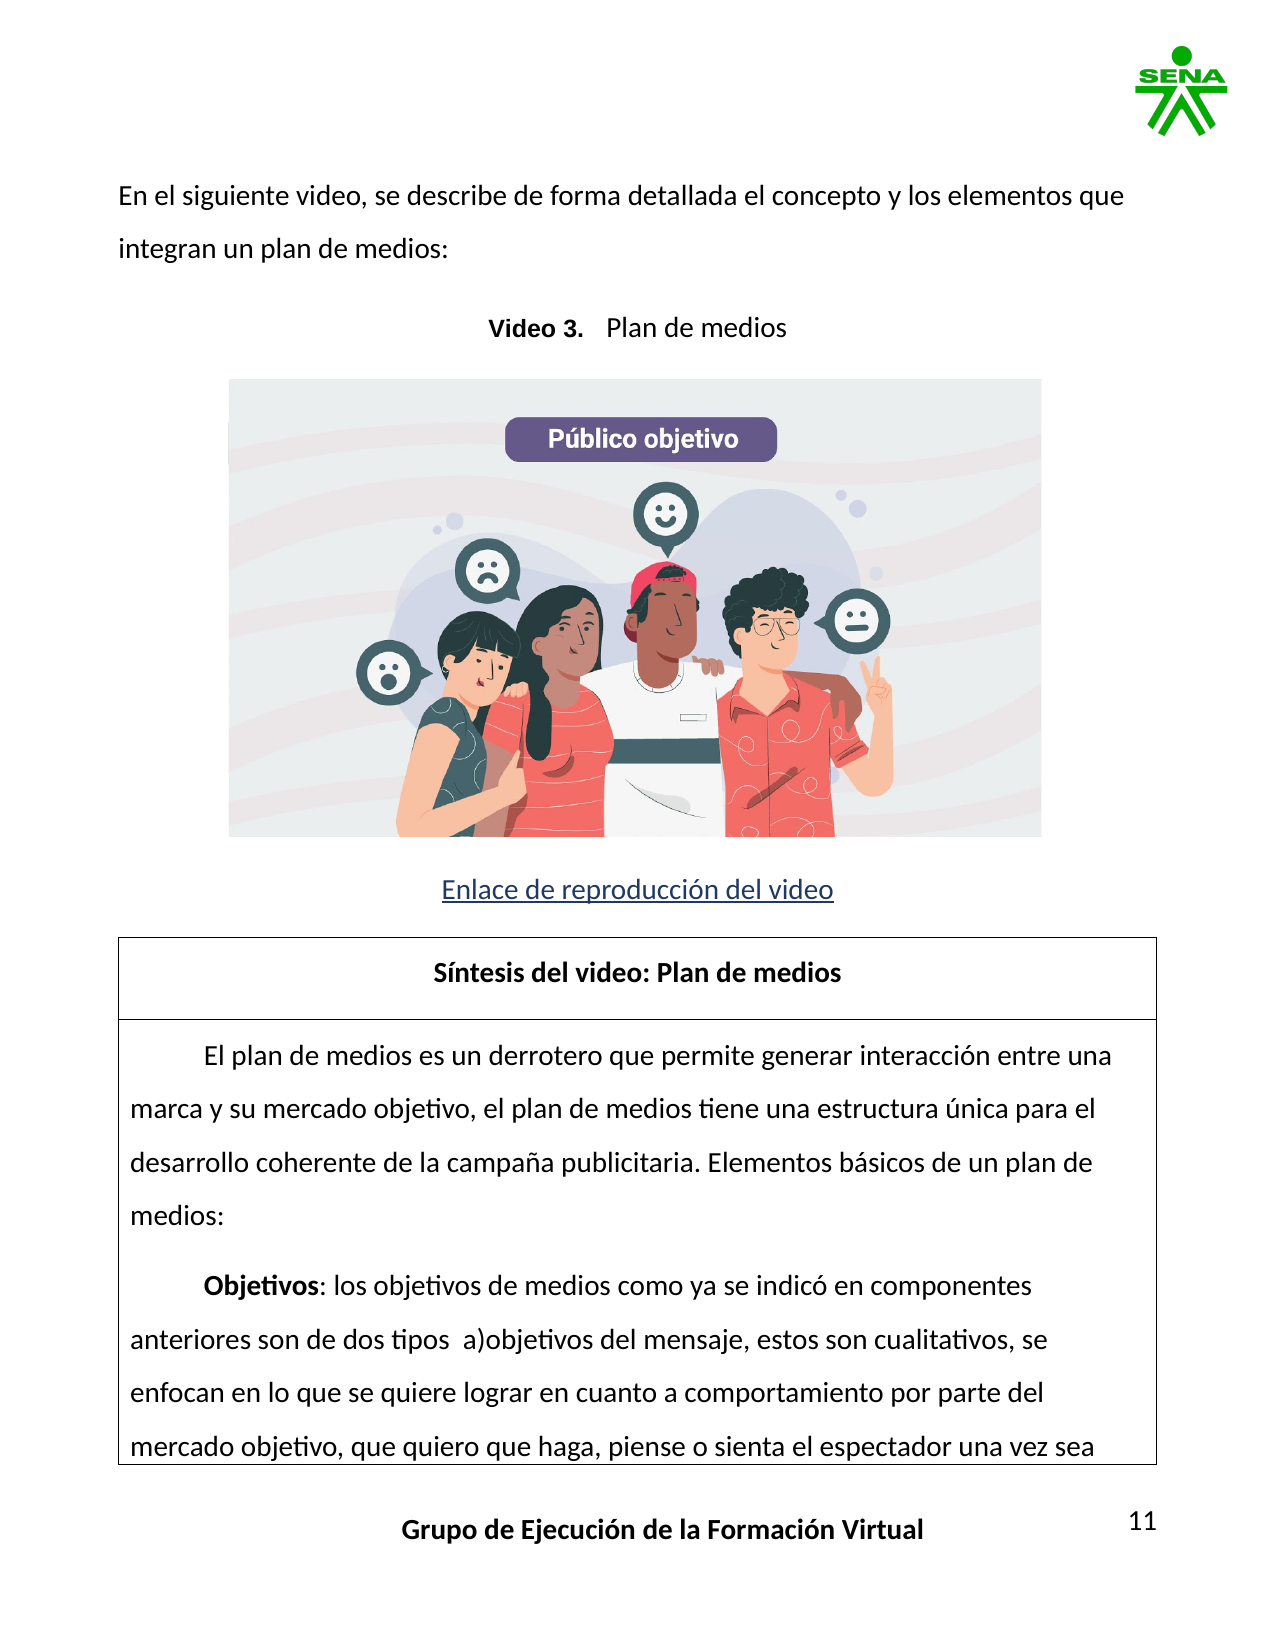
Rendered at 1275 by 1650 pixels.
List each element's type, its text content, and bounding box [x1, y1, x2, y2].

text Enlace de reproducción del video [118, 871, 1157, 907]
table_header Síntesis del video: Plan de medios [119, 938, 1156, 1019]
text Plan de medios [118, 309, 1157, 345]
picture [228, 379, 1042, 837]
text En el siguiente video, se describe de forma detallada el concepto y los elementos que integran un plan de medios: [118, 177, 1157, 266]
picture [1135, 46, 1228, 136]
